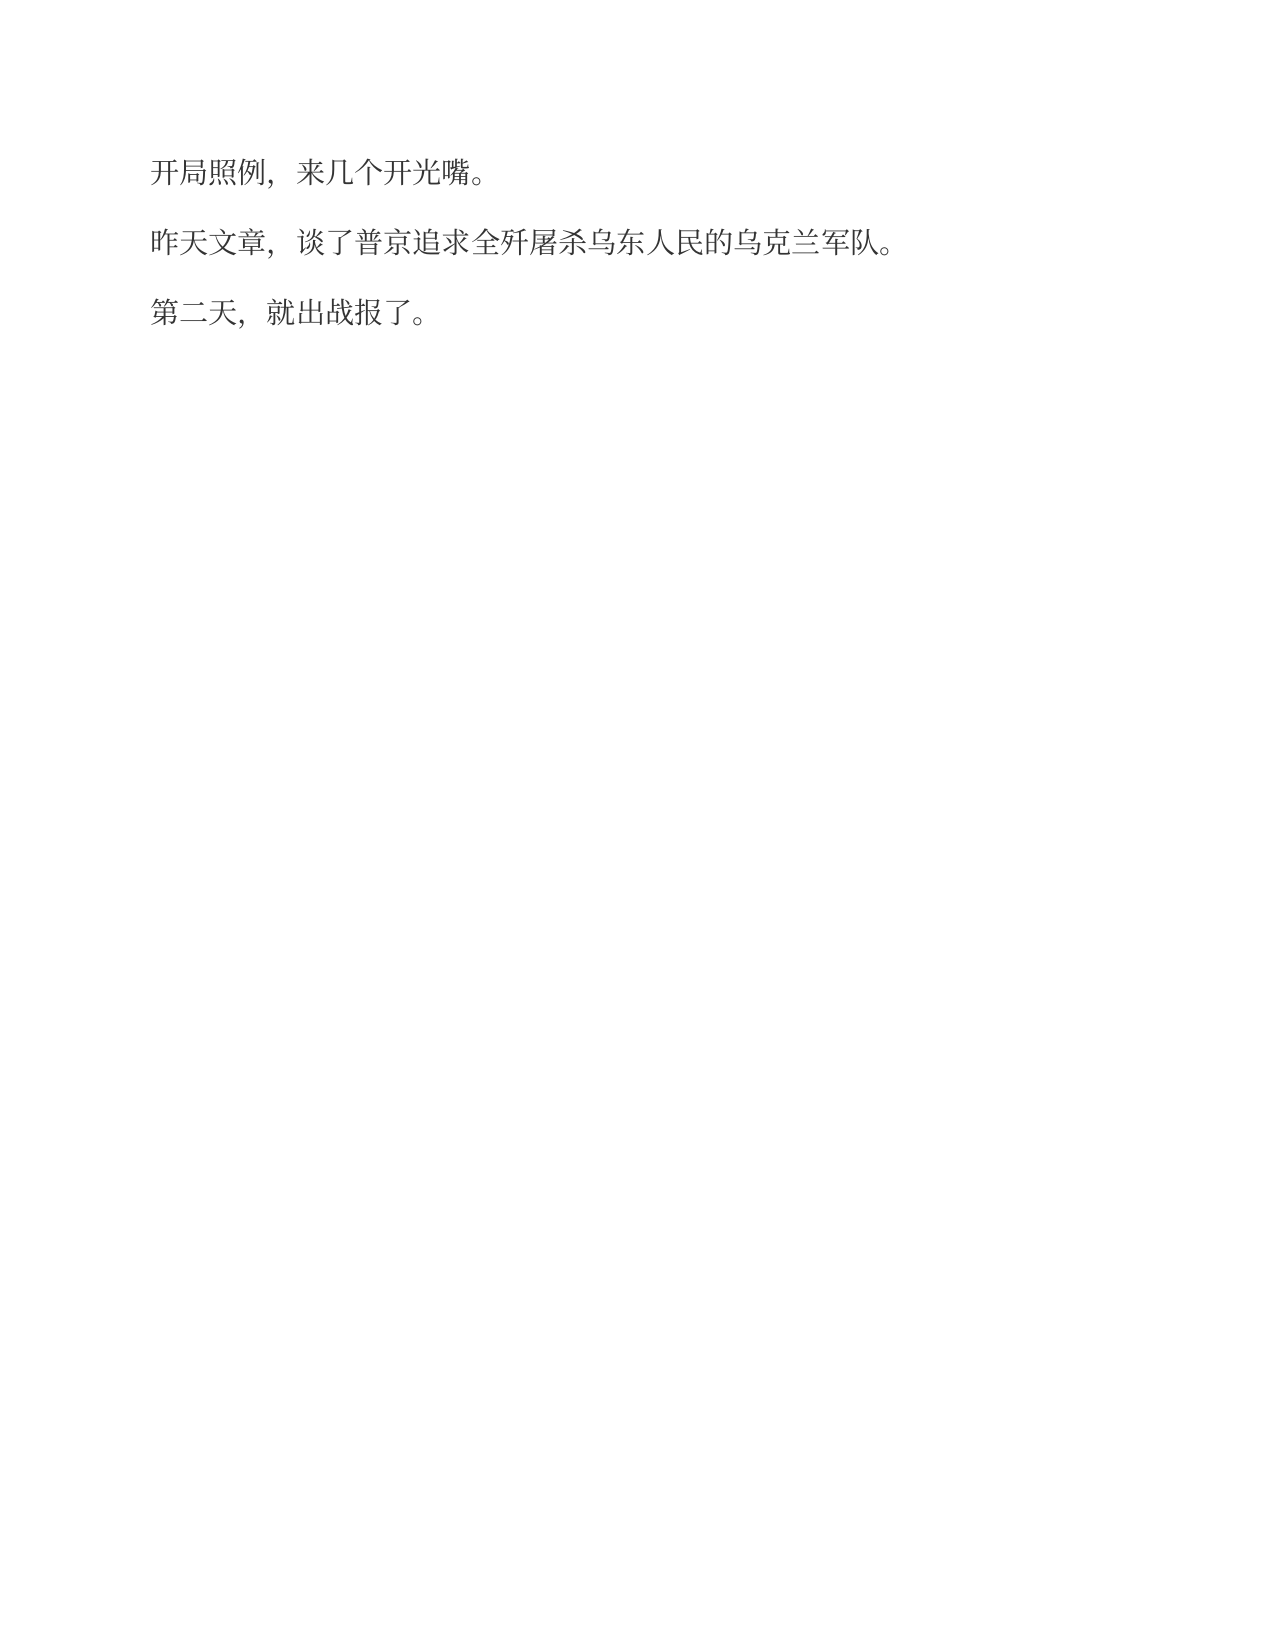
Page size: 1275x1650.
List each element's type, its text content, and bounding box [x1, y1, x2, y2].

text 第二天，就出战报了。 [150, 290, 1125, 332]
text ​开局照例，来几个开光嘴。 [150, 150, 1125, 192]
text 昨天文章，谈了普京追求全歼屠杀乌东人民的乌克兰军队。 [150, 220, 1125, 262]
